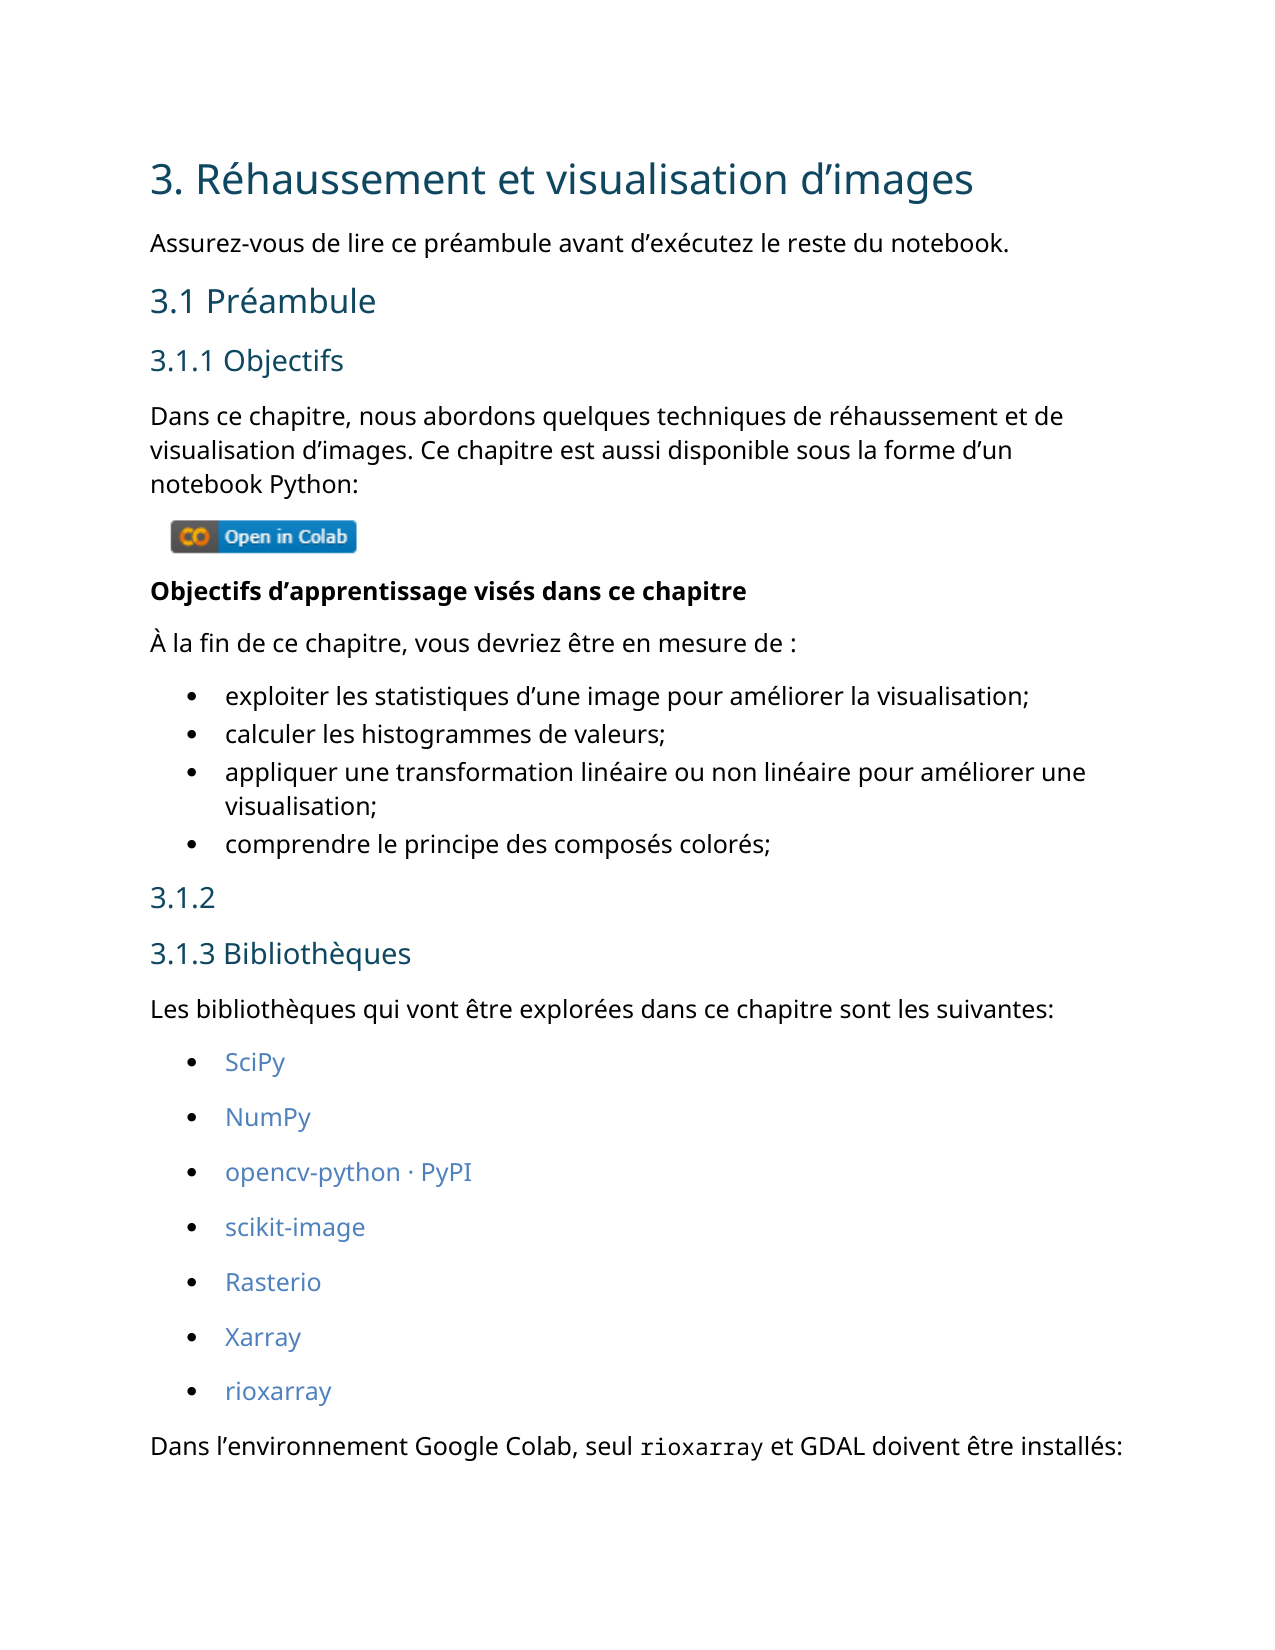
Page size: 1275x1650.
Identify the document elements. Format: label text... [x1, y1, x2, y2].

text À la fin de ce chapitre, vous devriez être en mesure de : [150, 626, 1125, 660]
list opencv-python · PyPI [187, 1154, 1125, 1188]
text Dans ce chapitre, nous abordons quelques techniques de réhaussement et de visualisation d’images. Ce chapitre est aussi disponible sous la forme d’un notebook Python: [150, 399, 1125, 501]
picture [168, 519, 360, 555]
text Les bibliothèques qui vont être explorées dans ce chapitre sont les suivantes: [150, 992, 1125, 1026]
list SciPy [187, 1045, 1125, 1079]
list comprendre le principe des composés colorés; [187, 826, 1125, 860]
subtitle 3.1.2 [150, 877, 1125, 917]
list appliquer une transformation linéaire ou non linéaire pour améliorer une visualisation; [187, 754, 1125, 823]
list Rasterio [187, 1264, 1125, 1298]
subtitle 3.1.1 Objectifs [150, 340, 1125, 380]
text Dans l’environnement Google Colab, seul rioxarray et GDAL doivent être installés: [150, 1429, 1125, 1463]
list exploiter les statistiques d’une image pour améliorer la visualisation; [187, 679, 1125, 713]
text Assurez-vous de lire ce préambule avant d’exécutez le reste du notebook. [150, 226, 1125, 259]
list Xarray [187, 1319, 1125, 1353]
subtitle 3.1 Préambule [150, 278, 1125, 324]
subtitle 3.1.3 Bibliothèques [150, 933, 1125, 973]
list scikit-image [187, 1209, 1125, 1243]
subtitle 3. Réhaussement et visualisation d’images [150, 150, 1125, 207]
list NumPy [187, 1099, 1125, 1134]
list calculer les histogrammes de valeurs; [187, 717, 1125, 751]
list rioxarray [187, 1374, 1125, 1408]
text Objectifs d’apprentissage visés dans ce chapitre [150, 573, 1125, 607]
